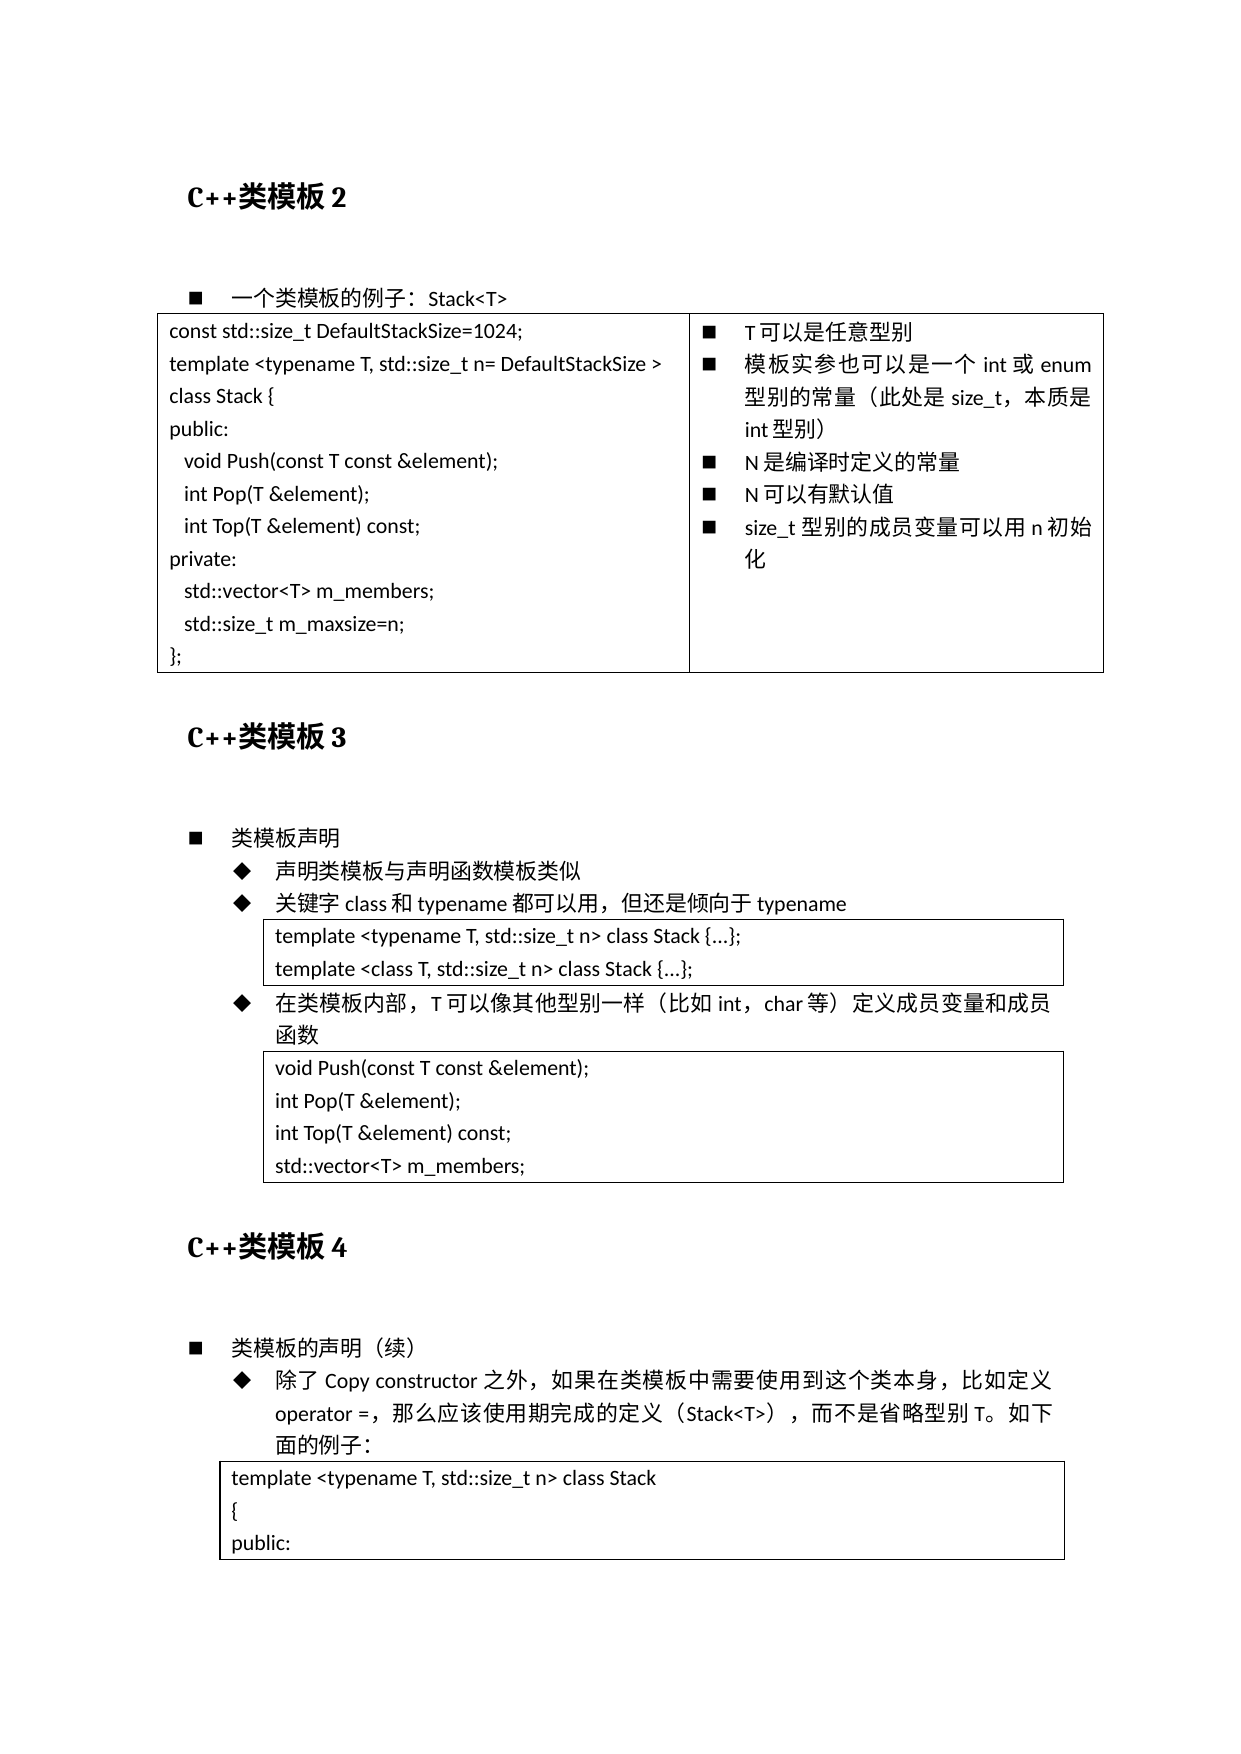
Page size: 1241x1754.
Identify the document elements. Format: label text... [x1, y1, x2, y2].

list 类模板的声明（续） [187, 1331, 1053, 1363]
list 一个类模板的例子：Stack<T> [187, 281, 1053, 313]
table_header template <typename T, std::size_t n> class Stack {...}; template <class T, std::size_t n> class Stack {...}; [264, 920, 1063, 984]
table_header void Push(const T const &element); int Pop(T &element); int Top(T &element) const; std::vector<T> m_members; [264, 1052, 1063, 1182]
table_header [221, 1462, 1064, 1559]
list 声明类模板与声明函数模板类似 [231, 853, 1053, 886]
subtitle C++类模板3 [187, 702, 1053, 767]
subtitle C++类模板4 [187, 1212, 1053, 1277]
list 除了Copy constructor之外，如果在类模板中需要使用到这个类本身，比如定义operator =，那么应该使用期完成的定义（Stack<T>），而不是省略型别T。如下面的例子： [231, 1363, 1053, 1461]
table_header const std::size_t DefaultStackSize=1024; template <typename T, std::size_t n= DefaultStackSize > class Stack { public: void Push(const T const &element); int Pop(T &element); int Top(T &element) const; private: std::vector<T> m_members; std::size_t m_maxsize=n; }; [158, 314, 689, 672]
list 关键字class和typename都可以用，但还是倾向于typename [231, 886, 1053, 918]
table_header T可以是任意型别 模板实参也可以是一个int或enum型别的常量（此处是size_t，本质是int型别） N是编译时定义的常量 N可以有默认值 size_t 型别的成员变量可以用n初始化 [690, 314, 1103, 672]
list 在类模板内部，T可以像其他型别一样（比如int，char等）定义成员变量和成员函数 [231, 986, 1053, 1051]
subtitle C++类模板2 [187, 162, 1053, 227]
list 类模板声明 [187, 821, 1053, 853]
